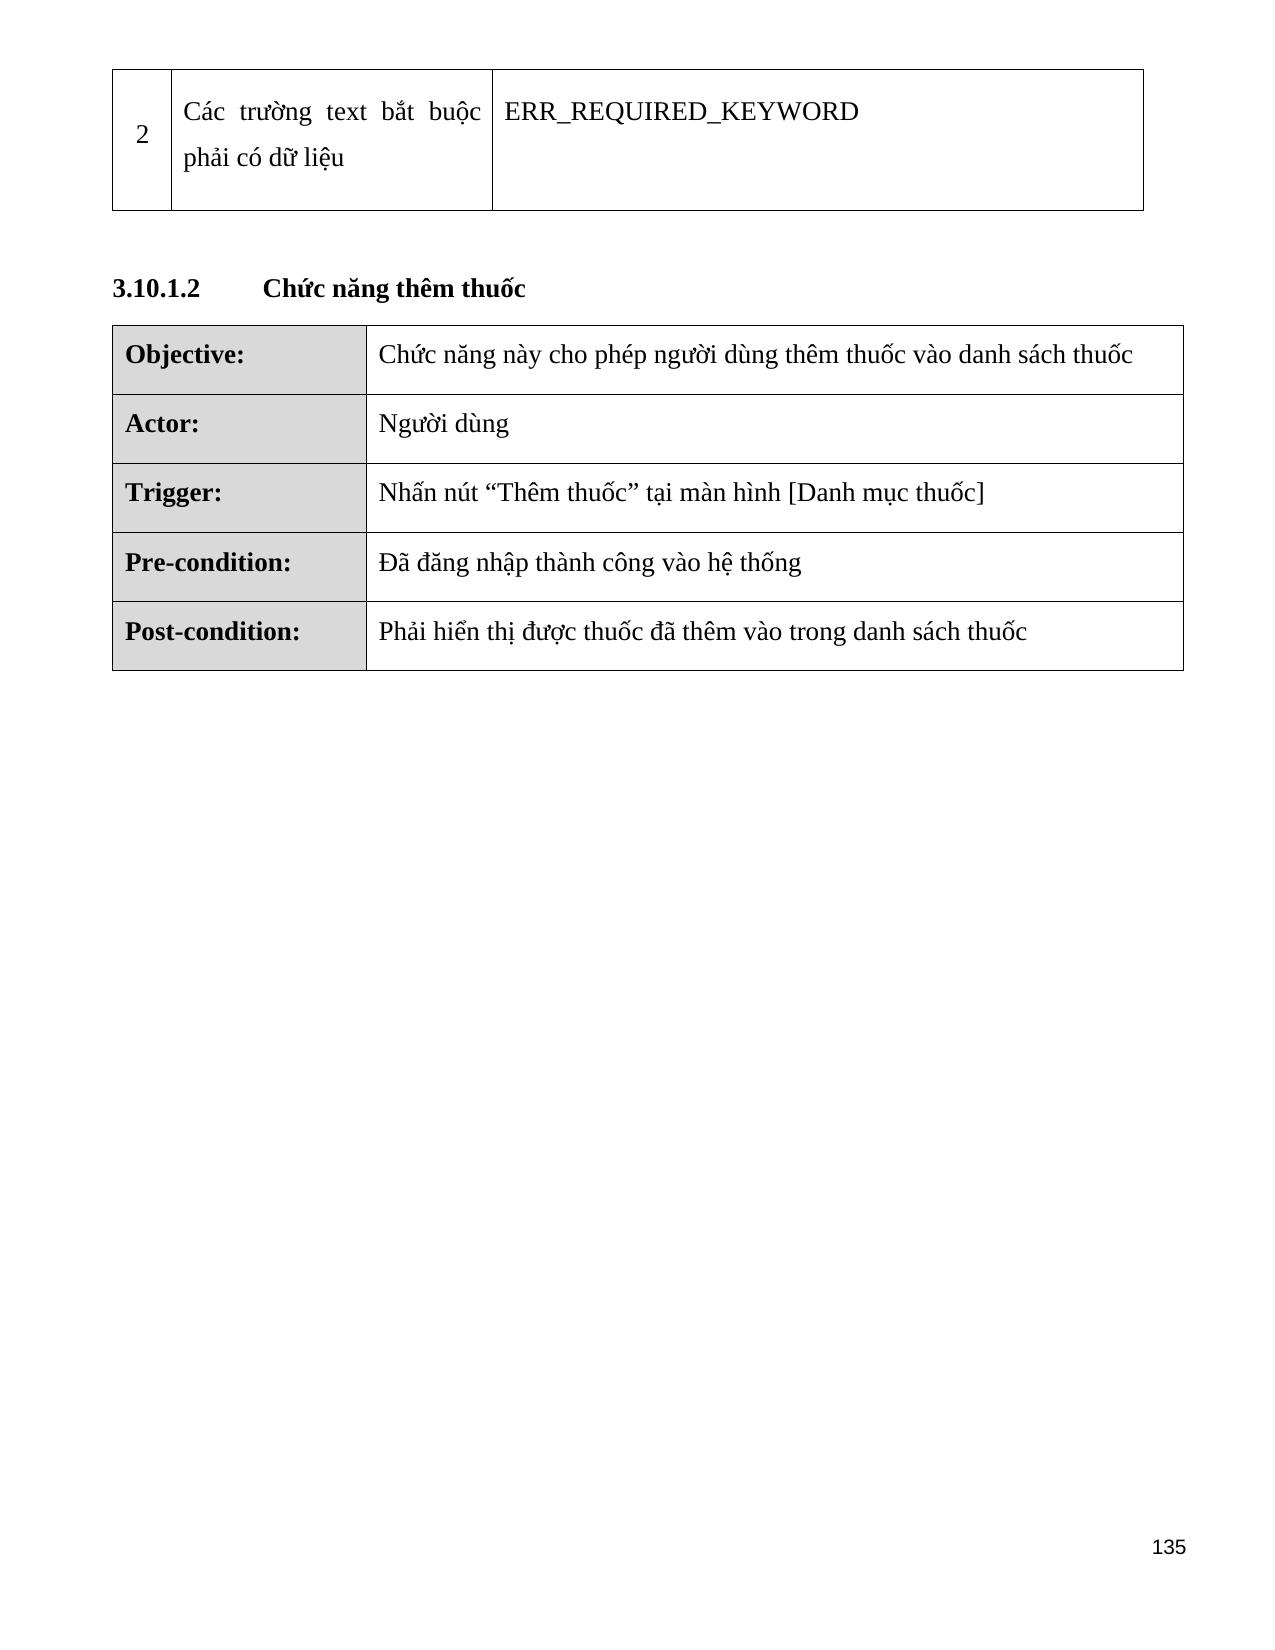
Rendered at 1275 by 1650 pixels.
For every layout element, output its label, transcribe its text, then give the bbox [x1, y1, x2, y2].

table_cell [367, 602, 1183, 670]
subtitle Chức năng thêm thuốc [112, 272, 1186, 303]
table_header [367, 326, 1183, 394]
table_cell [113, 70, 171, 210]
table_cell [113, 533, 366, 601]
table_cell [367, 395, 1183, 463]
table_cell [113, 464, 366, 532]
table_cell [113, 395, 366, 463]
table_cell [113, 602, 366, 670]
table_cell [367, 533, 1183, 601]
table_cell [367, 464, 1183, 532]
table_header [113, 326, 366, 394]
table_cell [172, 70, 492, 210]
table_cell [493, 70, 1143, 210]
